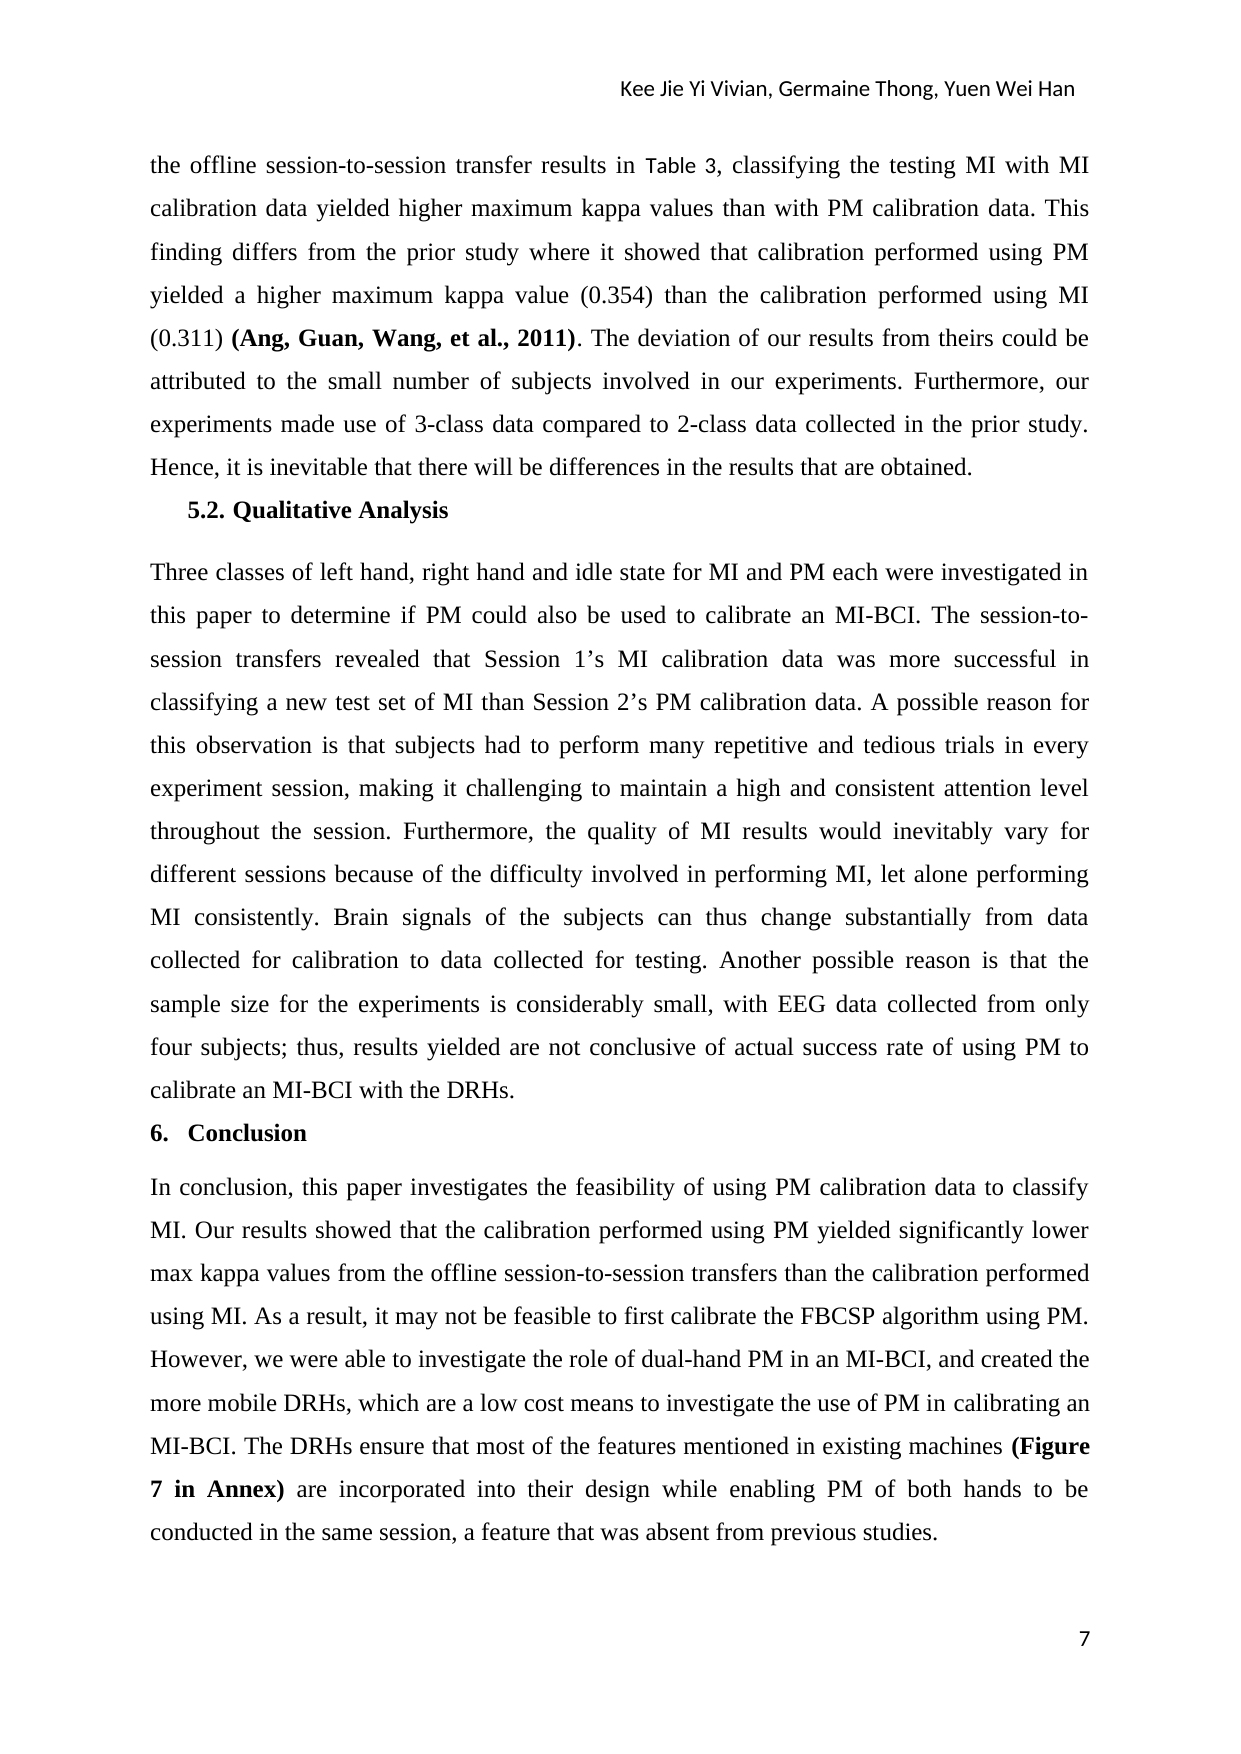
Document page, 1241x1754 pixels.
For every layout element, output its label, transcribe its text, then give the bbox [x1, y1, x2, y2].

list Conclusion [150, 1118, 1090, 1147]
list Qualitative Analysis [187, 495, 1090, 524]
text In conclusion, this paper investigates the feasibility of using PM calibration data to classify MI. Our results showed that the calibration performed using PM yielded significantly lower max kappa values from the offline session-to-session transfers than the calibration performed using MI. As a result, it may not be feasible to first calibrate the FBCSP algorithm using PM. However, we were able to investigate the role of dual-hand PM in an MI-BCI, and created the more mobile DRHs, which are a low cost means to investigate the use of PM in calibrating an MI-BCI. The DRHs ensure that most of the features mentioned in existing machines (Figure 7 in Annex) are incorporated into their design while enabling PM of both hands to be conducted in the same session, a feature that was absent from previous studies. [150, 1172, 1090, 1546]
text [150, 150, 1090, 481]
text Three classes of left hand, right hand and idle state for MI and PM each were investigated in this paper to determine if PM could also be used to calibrate an MI-BCI. The session-to-session transfers revealed that Session 1’s MI calibration data was more successful in classifying a new test set of MI than Session 2’s PM calibration data. A possible reason for this observation is that subjects had to perform many repetitive and tedious trials in every experiment session, making it challenging to maintain a high and consistent attention level throughout the session. Furthermore, the quality of MI results would inevitably vary for different sessions because of the difficulty involved in performing MI, let alone performing MI consistently. Brain signals of the subjects can thus change substantially from data collected for calibration to data collected for testing. Another possible reason is that the sample size for the experiments is considerably small, with EEG data collected from only four subjects; thus, results yielded are not conclusive of actual success rate of using PM to calibrate an MI-BCI with the DRHs. [150, 557, 1090, 1104]
